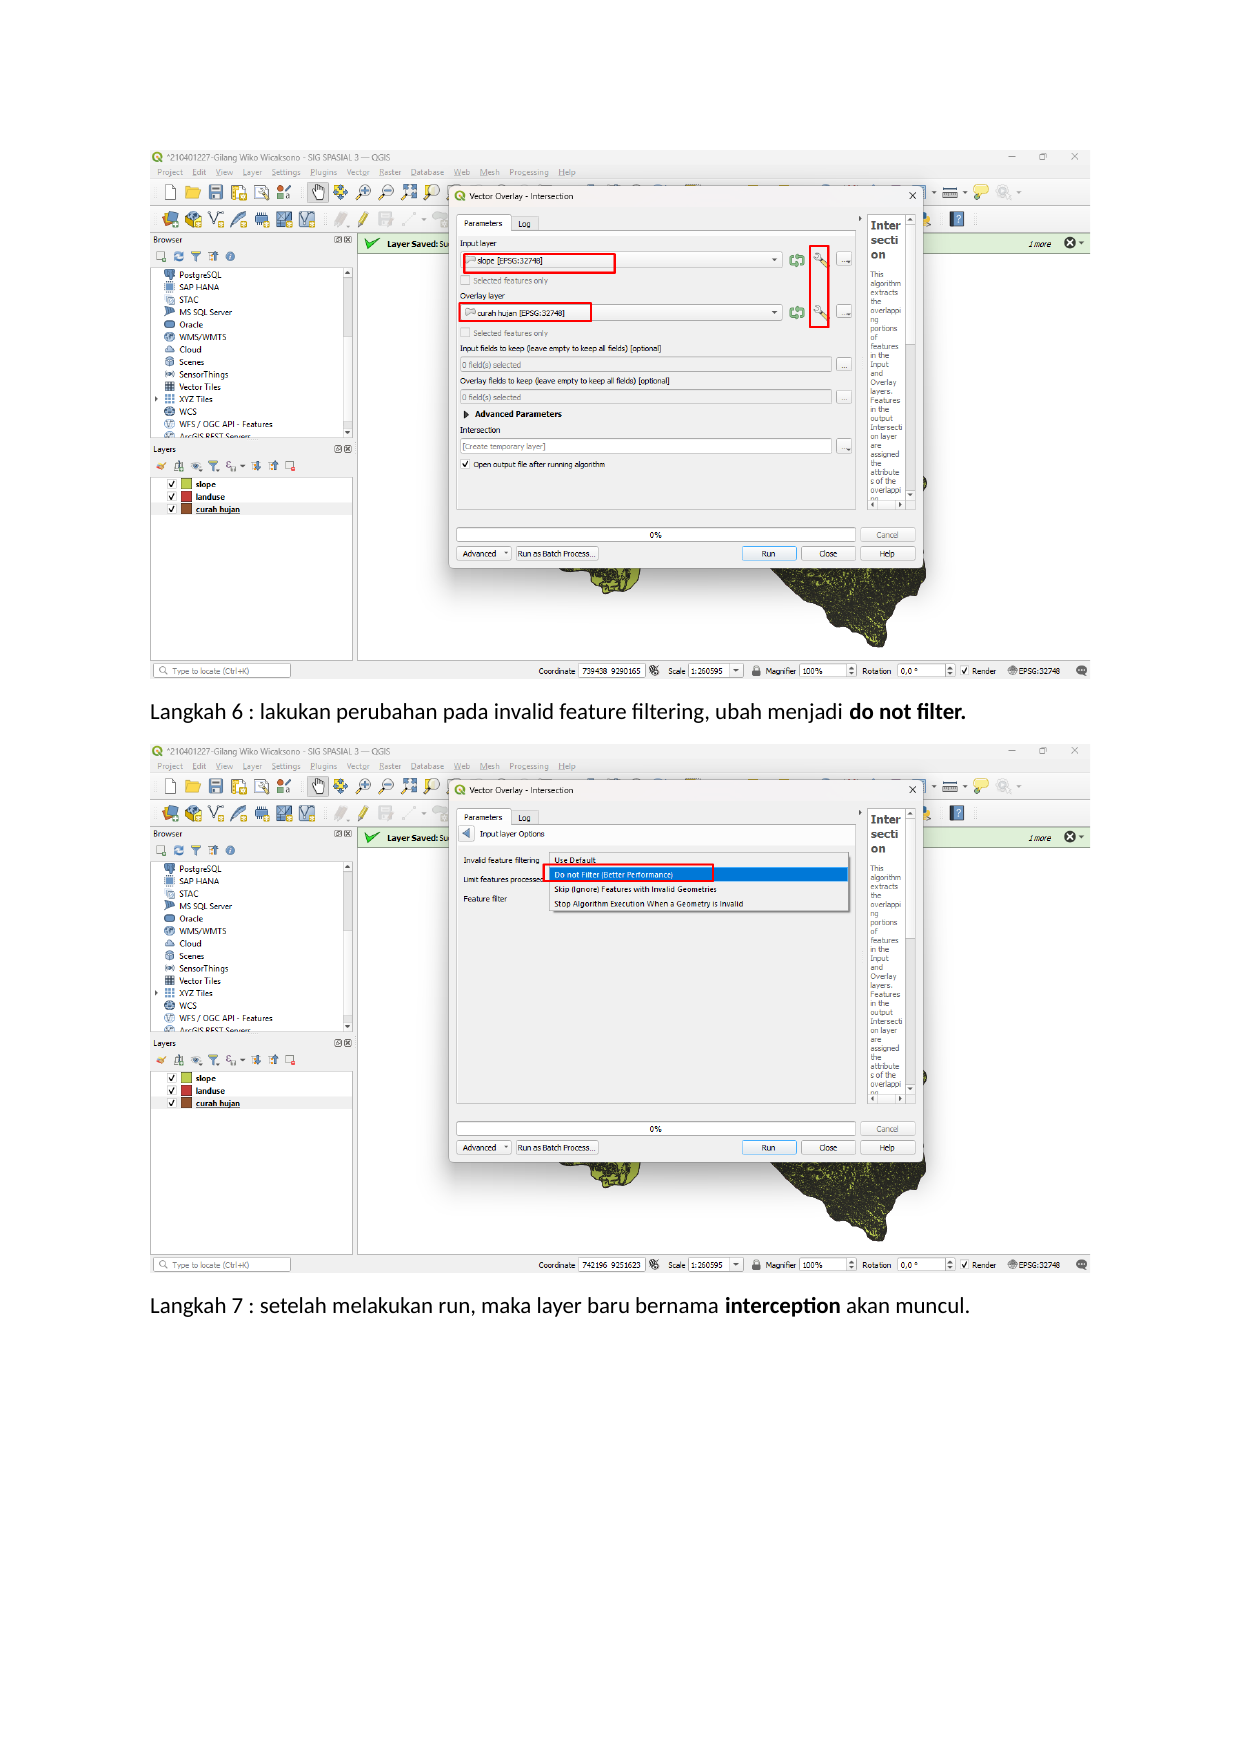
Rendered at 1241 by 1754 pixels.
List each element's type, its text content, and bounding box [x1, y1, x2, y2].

picture [150, 744, 1091, 1273]
text Langkah 6 : lakukan perubahan pada invalid feature filtering, ubah menjadi do not filter. [150, 697, 1090, 725]
picture [150, 150, 1091, 679]
text Langkah 7 : setelah melakukan run, maka layer baru bernama interception akan muncul. [150, 1291, 1090, 1319]
